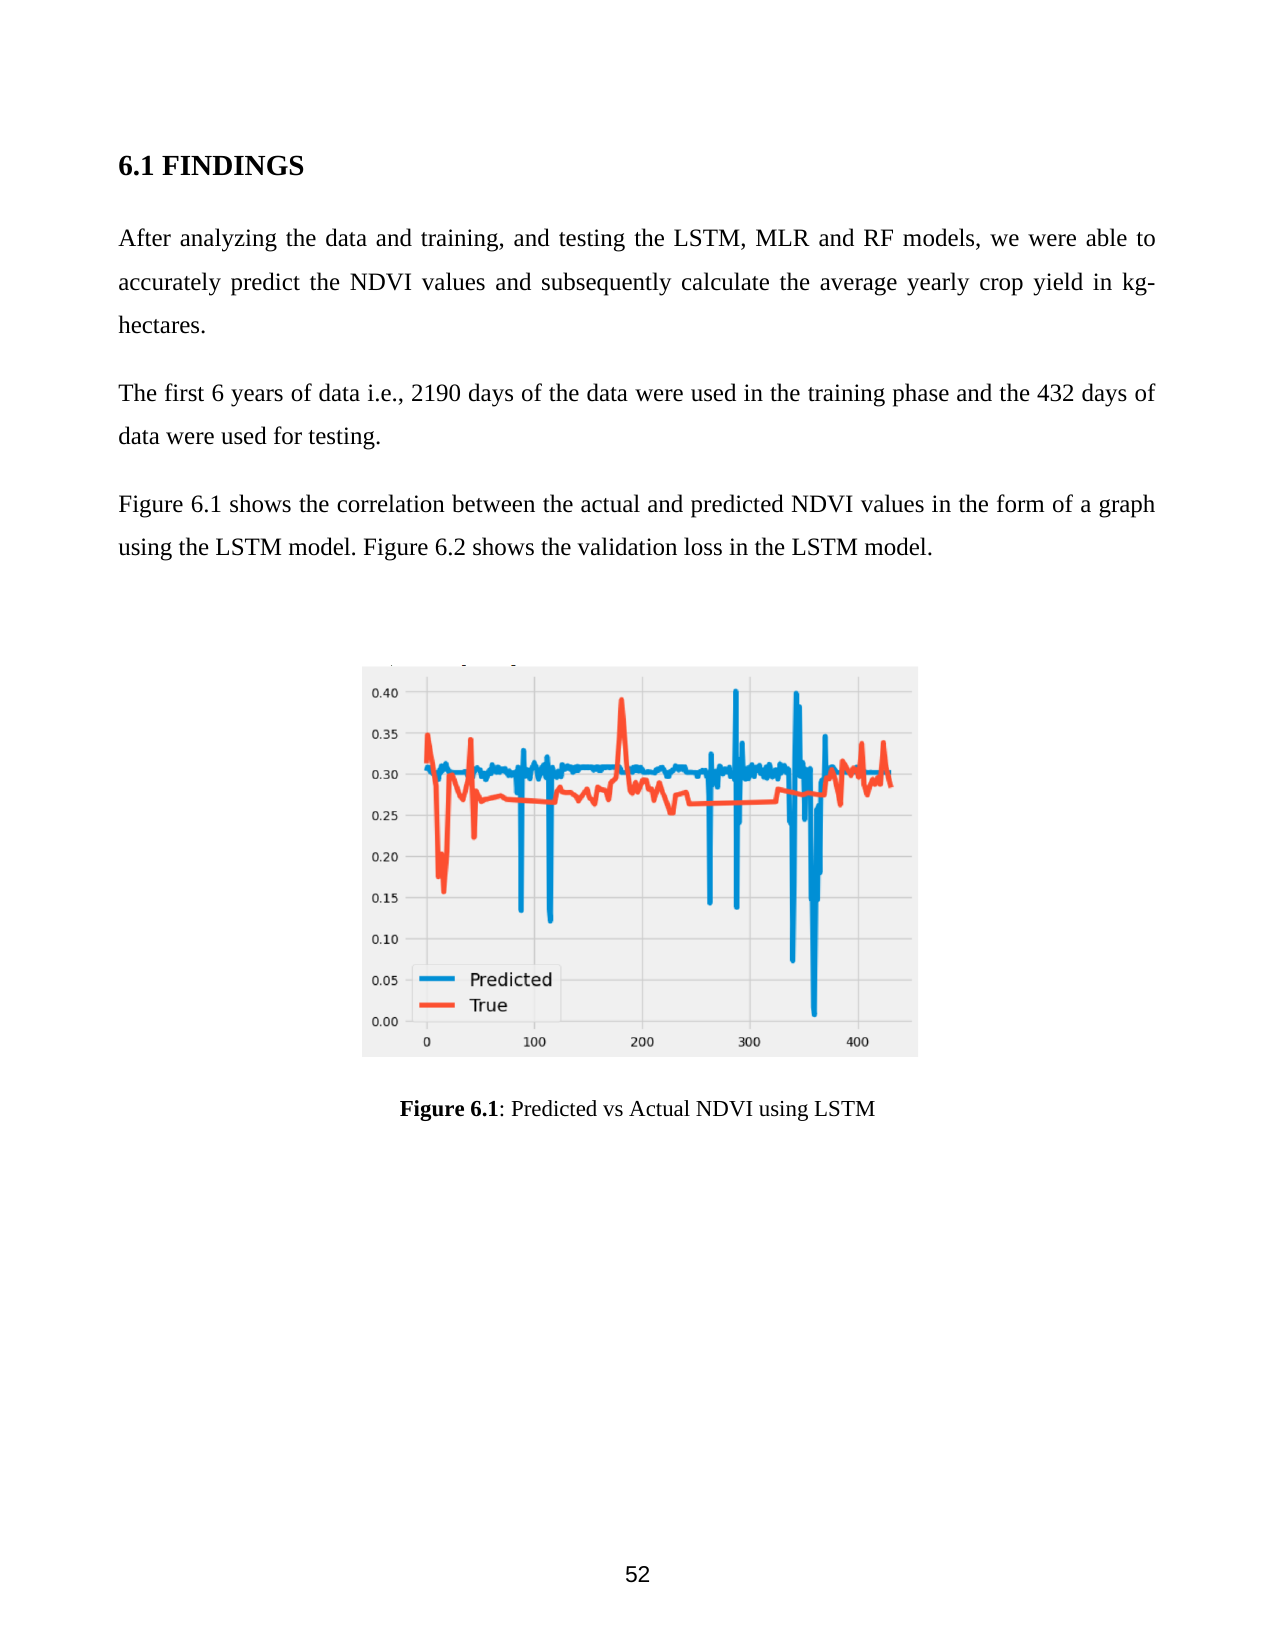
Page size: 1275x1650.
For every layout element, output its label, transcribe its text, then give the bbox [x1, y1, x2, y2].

text After analyzing the data and training, and testing the LSTM, MLR and RF models, we were able to accurately predict the NDVI values and subsequently calculate the average yearly crop yield in kg-hectares. [118, 223, 1157, 338]
picture [362, 665, 919, 1057]
text The first 6 years of data i.e., 2190 days of the data were used in the training phase and the 432 days of data were used for testing. [118, 378, 1157, 450]
text Figure 6.1 shows the correlation between the actual and predicted NDVI values in the form of a graph using the LSTM model. Figure 6.2 shows the validation loss in the LSTM model. [118, 489, 1157, 561]
text 6.1 FINDINGS [118, 148, 1157, 182]
text Figure 6.1: Predicted vs Actual NDVI using LSTM [118, 1095, 1157, 1122]
